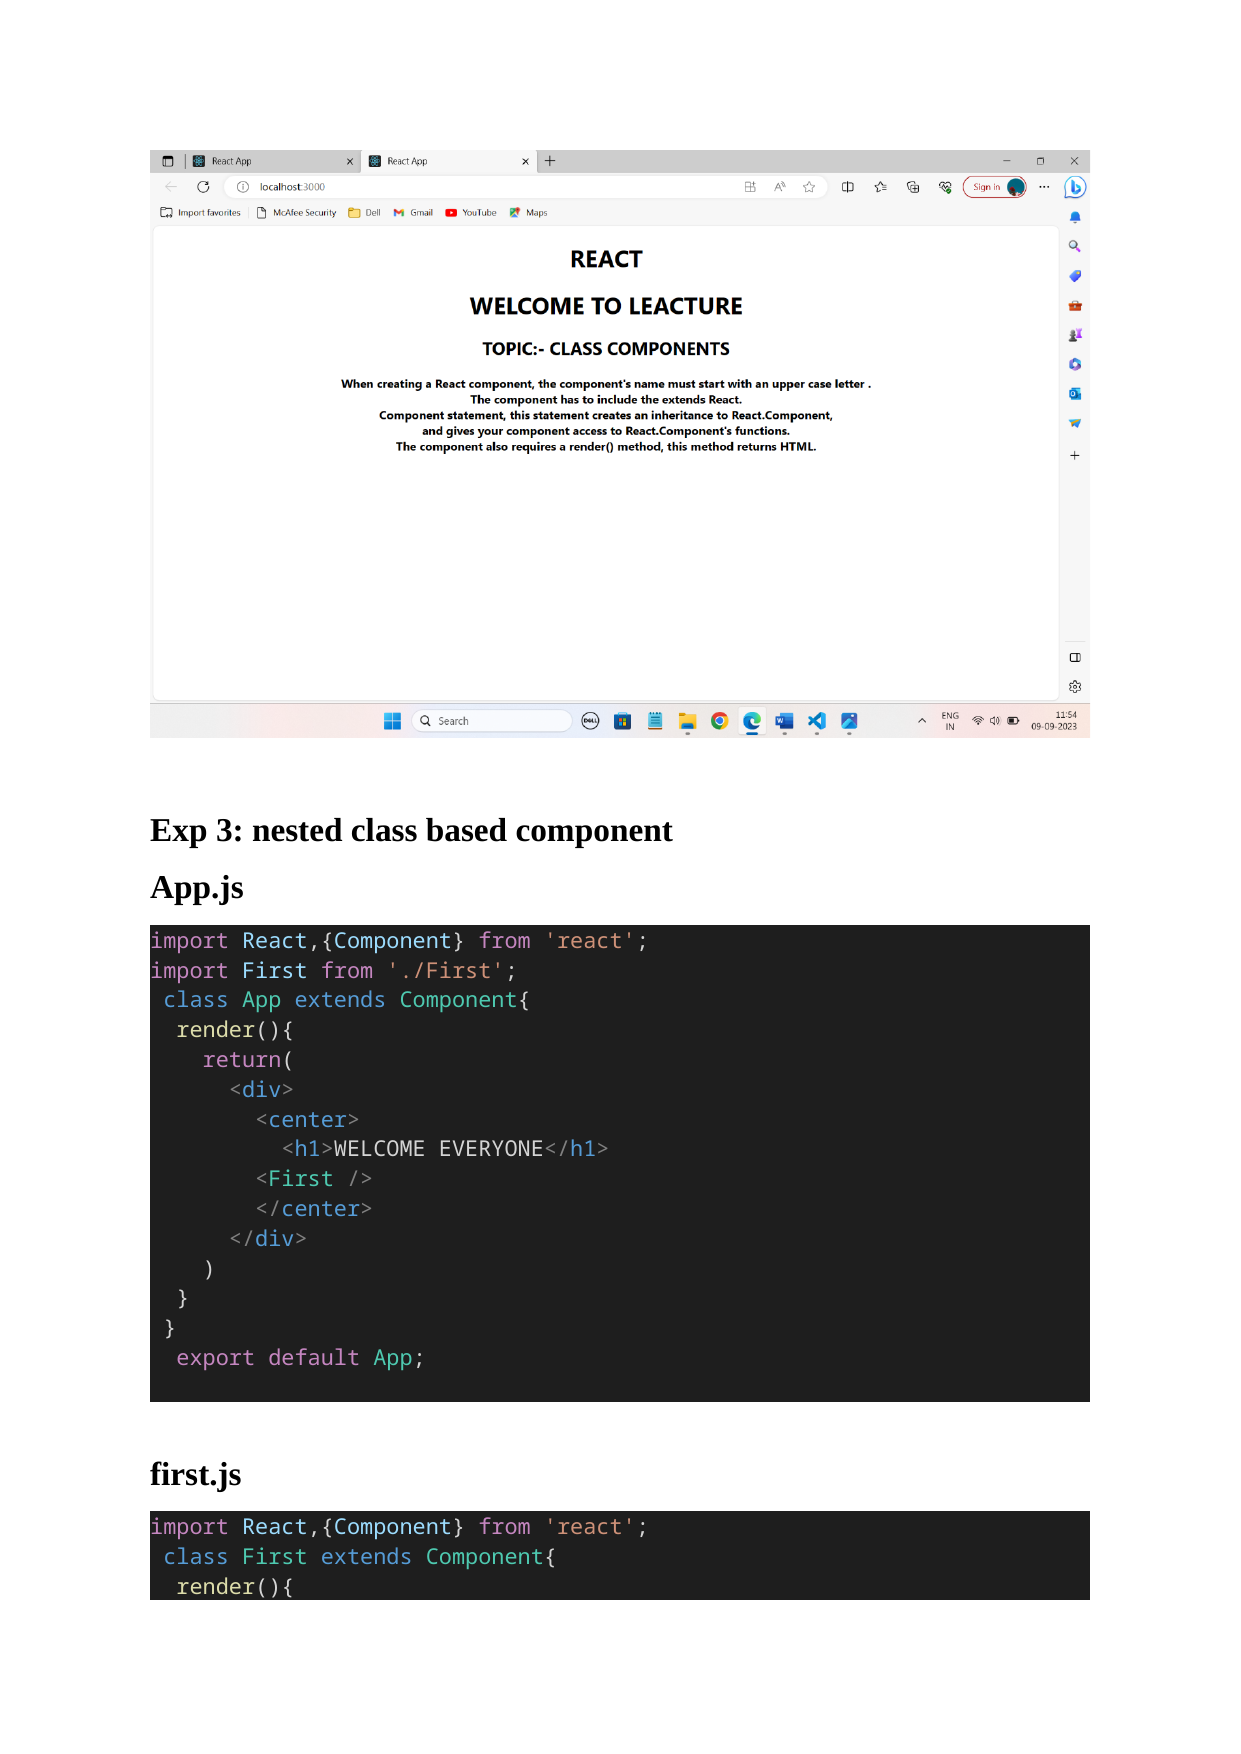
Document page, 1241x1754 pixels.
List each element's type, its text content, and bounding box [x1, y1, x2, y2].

text <h1>WELCOME EVERYONE</h1> [150, 1133, 1090, 1163]
text App.js [150, 868, 1090, 906]
text return( [150, 1044, 1090, 1074]
text <div> [150, 1074, 1090, 1104]
text Exp 3: nested class based component [150, 810, 1090, 849]
text class First extends Component{ [150, 1541, 1090, 1571]
text ) [150, 1253, 1090, 1282]
text <First /> [150, 1163, 1090, 1193]
text render(){ [150, 1014, 1090, 1044]
text <center> [150, 1104, 1090, 1133]
text import React,{Component} from 'react'; [150, 925, 1090, 955]
text </div> [150, 1223, 1090, 1253]
text } [150, 1282, 1090, 1312]
text } [150, 1312, 1090, 1342]
text export default App; [150, 1342, 1090, 1372]
picture [150, 150, 1091, 738]
text import React,{Component} from 'react'; [150, 1511, 1090, 1541]
text </center> [150, 1193, 1090, 1223]
text import First from './First'; [150, 955, 1090, 984]
text first.js [150, 1454, 1090, 1492]
text class App extends Component{ [150, 984, 1090, 1014]
text render(){ [150, 1571, 1090, 1600]
